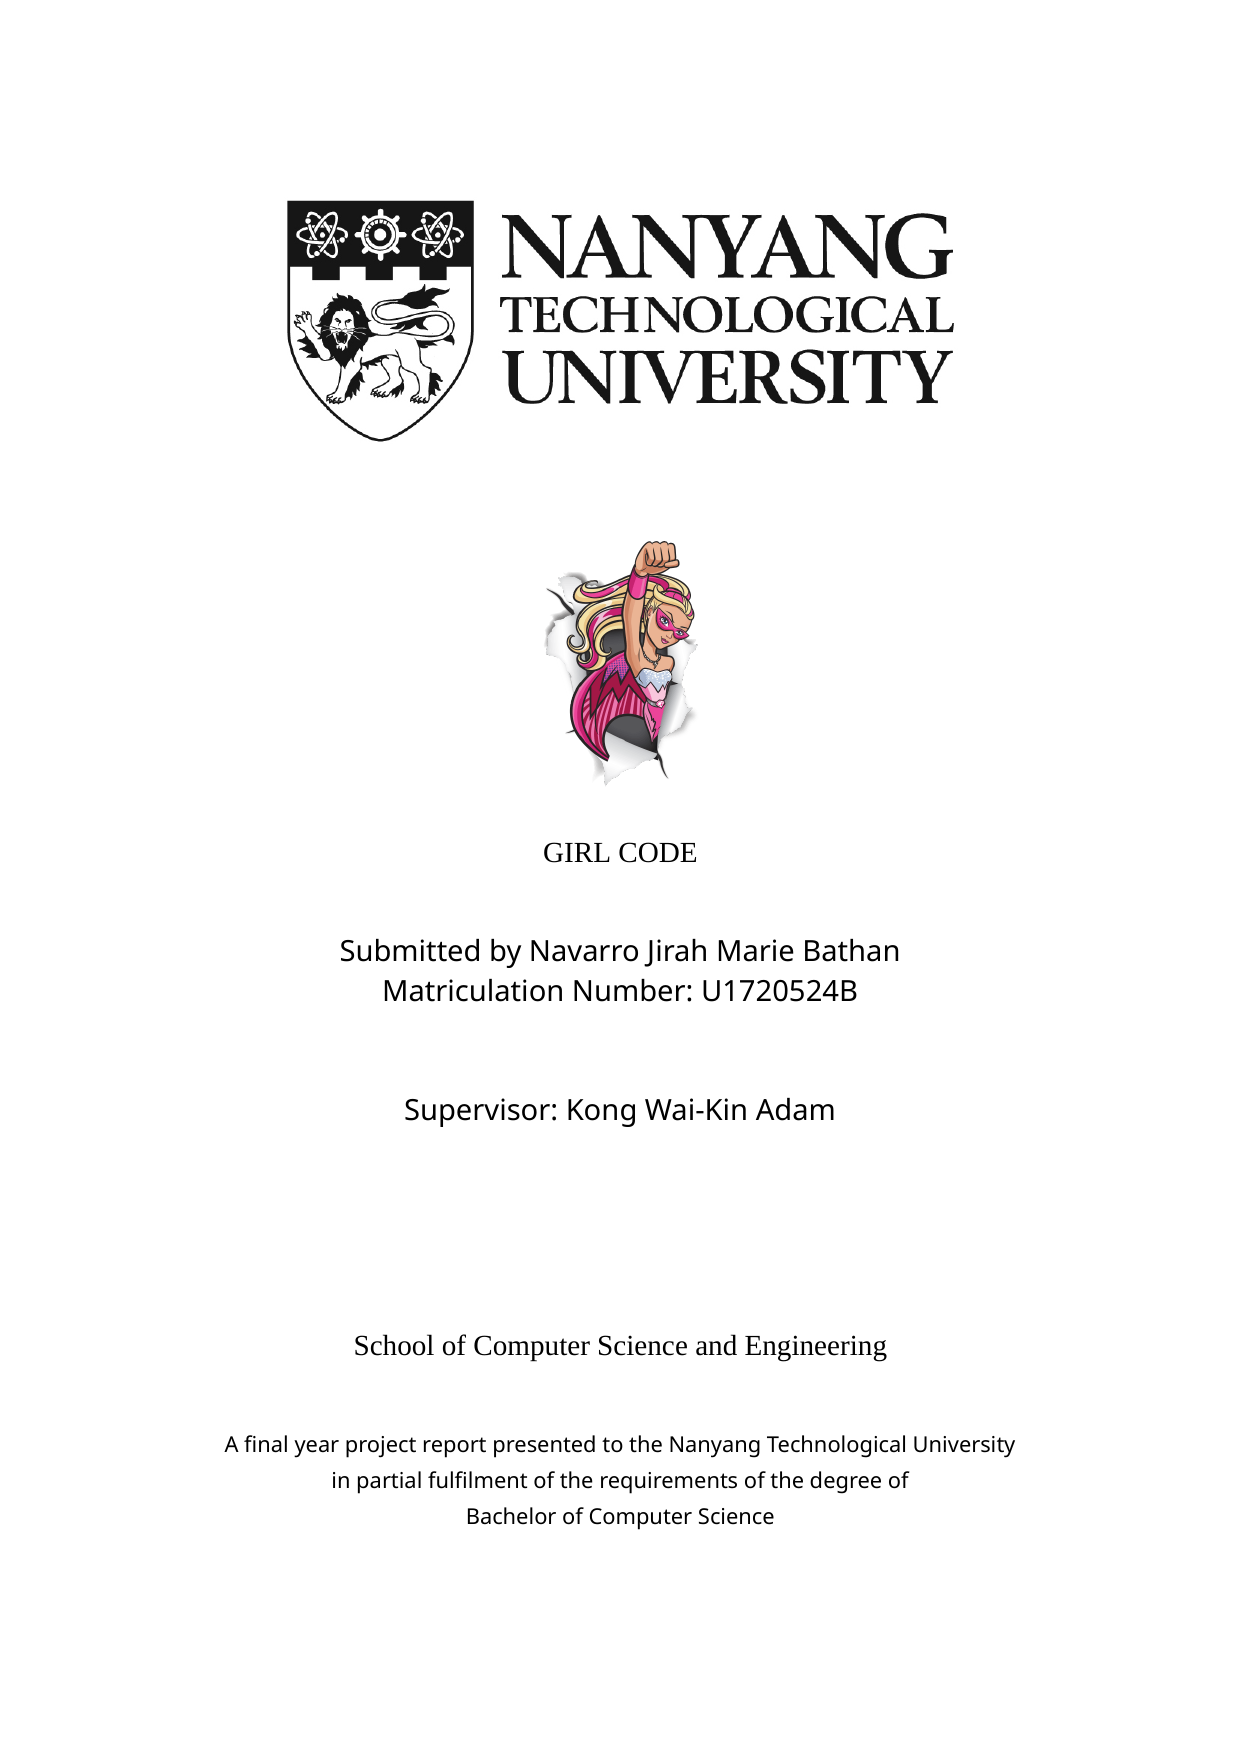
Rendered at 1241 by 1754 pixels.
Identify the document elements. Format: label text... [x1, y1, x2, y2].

text Submitted by Navarro Jirah Marie Bathan [150, 931, 1090, 970]
text A final year project report presented to the Nanyang Technological University [150, 1429, 1090, 1458]
text Matriculation Number: U1720524B [150, 970, 1090, 1010]
text in partial fulfilment of the requirements of the degree of [150, 1465, 1090, 1494]
text Supervisor: Kong Wai-Kin Adam [150, 1089, 1090, 1129]
text GIRL CODE [150, 835, 1090, 868]
text Bachelor of Computer Science [150, 1501, 1090, 1531]
text School of Computer Science and Engineering [150, 1328, 1090, 1361]
picture [282, 197, 958, 444]
picture [541, 539, 699, 787]
